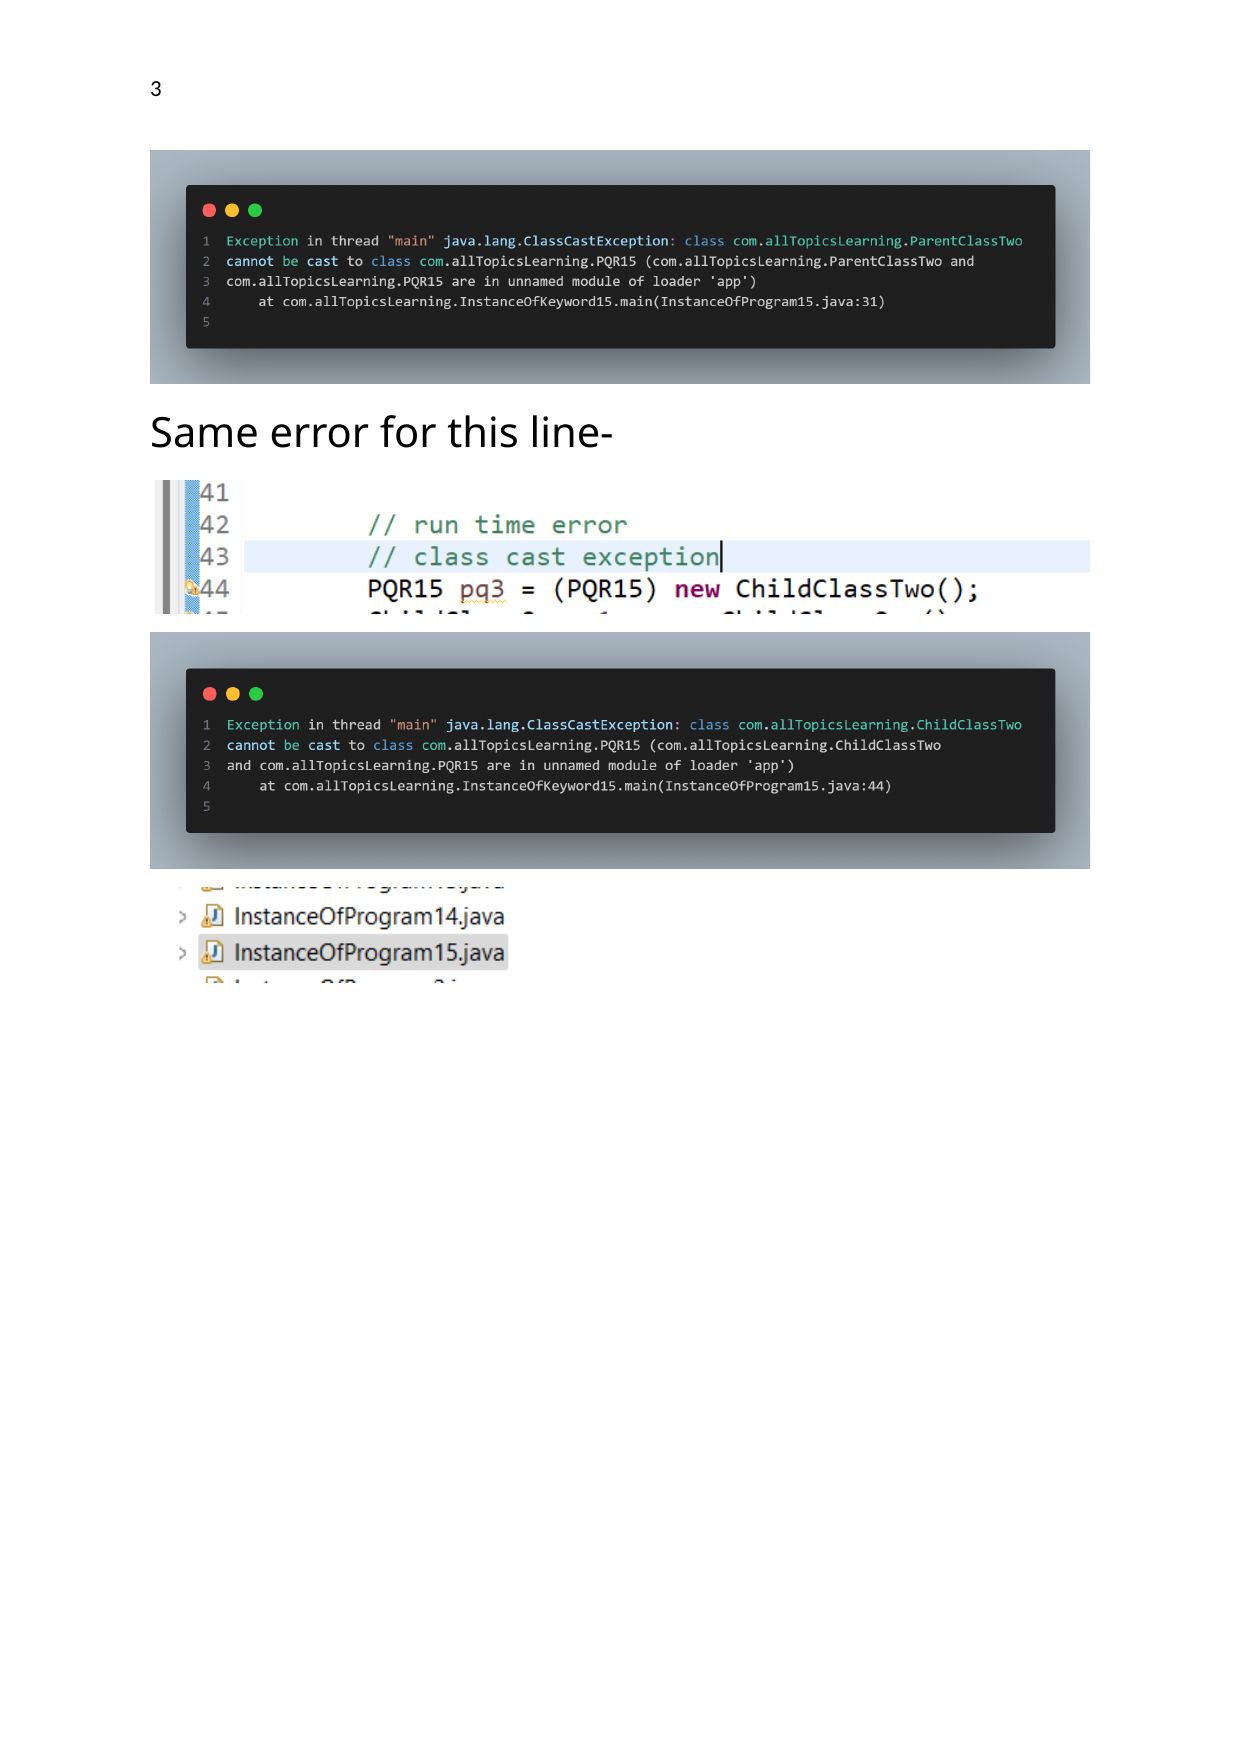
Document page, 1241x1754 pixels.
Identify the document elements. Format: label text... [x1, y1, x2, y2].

picture [150, 480, 1091, 614]
text Same error for this line- [150, 403, 1090, 459]
picture [150, 150, 1091, 384]
picture [150, 887, 543, 983]
picture [150, 632, 1091, 869]
